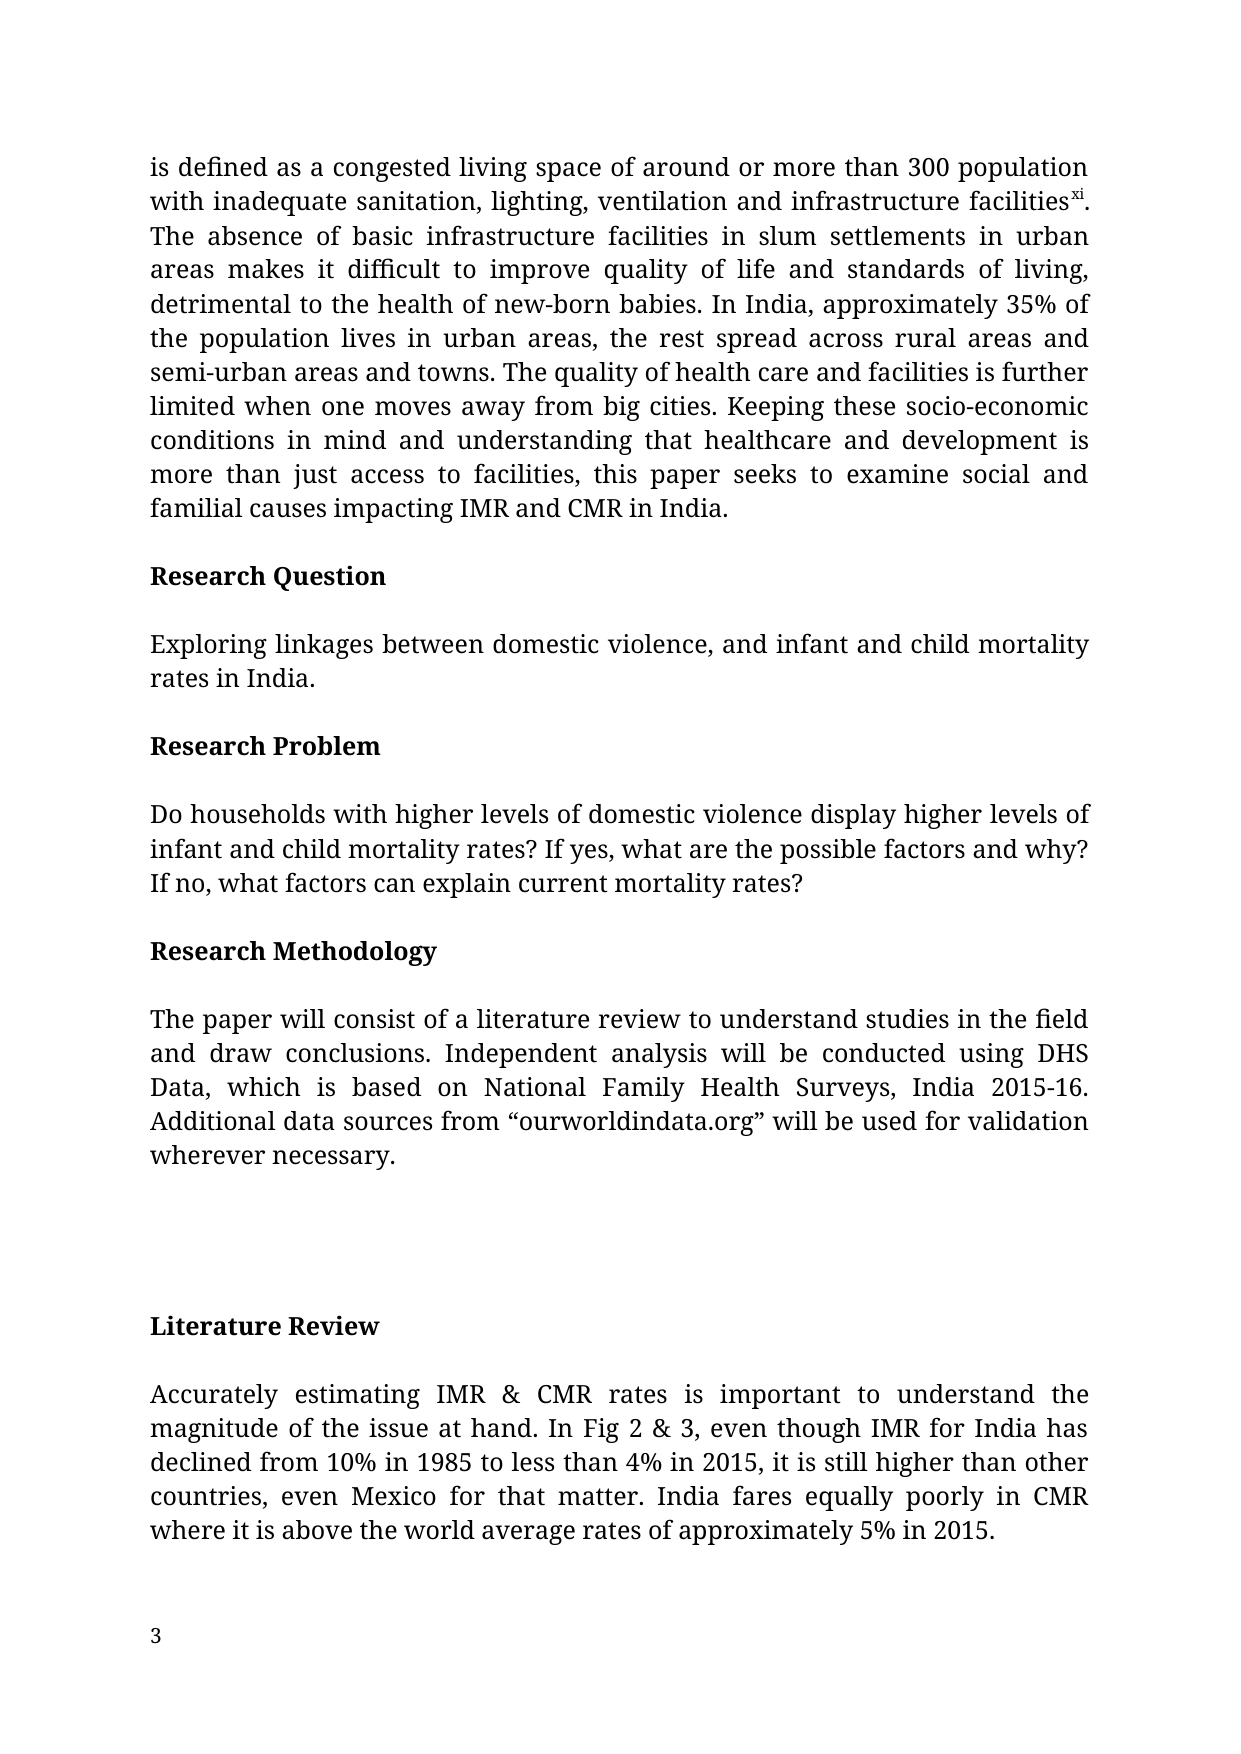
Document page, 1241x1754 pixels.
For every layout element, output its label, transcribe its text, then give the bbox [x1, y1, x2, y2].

text Research Problem [150, 729, 1090, 763]
text Exploring linkages between domestic violence, and infant and child mortality rates in India. [150, 627, 1090, 695]
text The paper will consist of a literature review to understand studies in the field and draw conclusions. Independent analysis will be conducted using DHS Data, which is based on National Family Health Surveys, India 2015-16. Additional data sources from “ourworldindata.org” will be used for validation wherever necessary. [150, 1002, 1090, 1172]
text Literature Review [150, 1308, 1090, 1342]
text Accurately estimating IMR & CMR rates is important to understand the magnitude of the issue at hand. In Fig 2 & 3, even though IMR for India has declined from 10% in 1985 to less than 4% in 2015, it is still higher than other countries, even Mexico for that matter. India fares equally poorly in CMR where it is above the world average rates of approximately 5% in 2015. [150, 1376, 1090, 1547]
text Research Methodology [150, 933, 1090, 967]
text Do households with higher levels of domestic violence display higher levels of infant and child mortality rates? If yes, what are the possible factors and why? If no, what factors can explain current mortality rates? [150, 797, 1090, 899]
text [150, 150, 1090, 525]
text Research Question [150, 559, 1090, 593]
